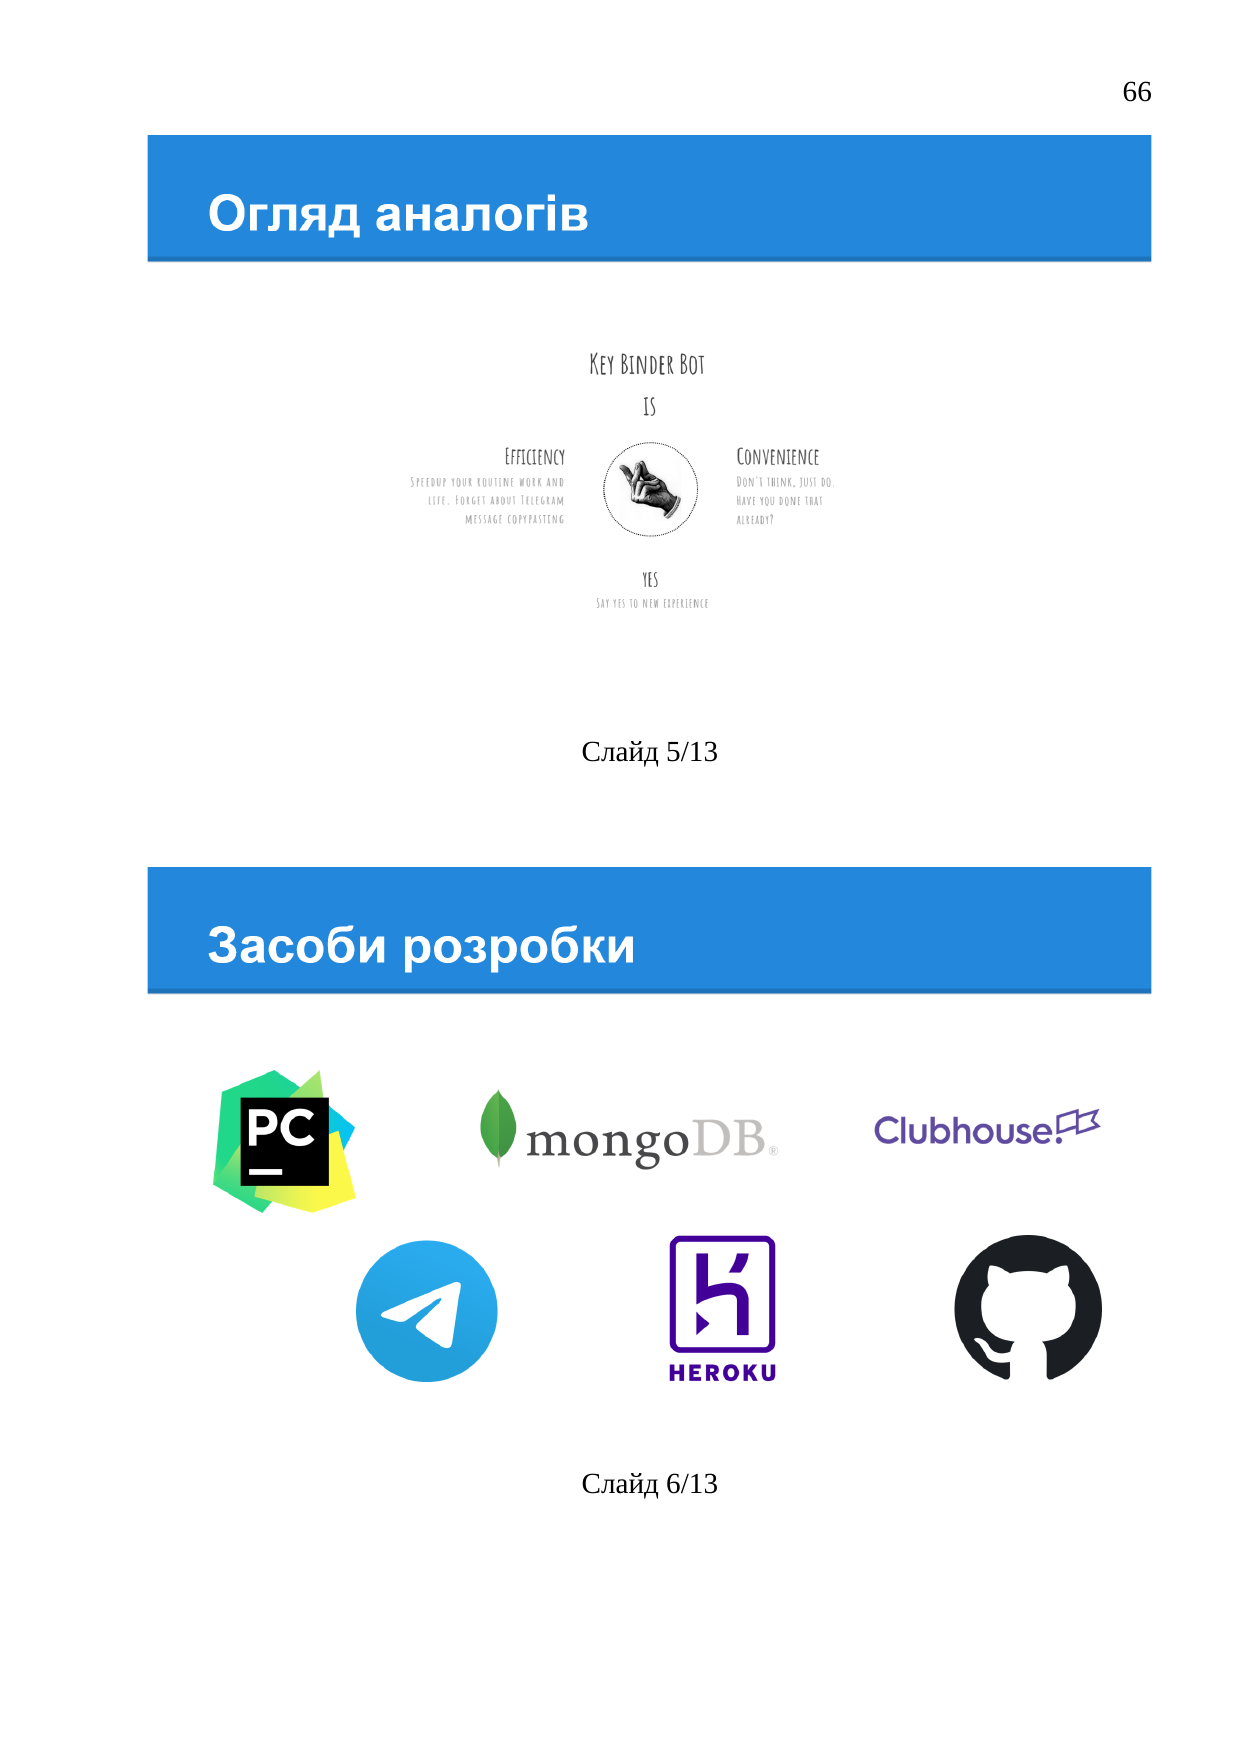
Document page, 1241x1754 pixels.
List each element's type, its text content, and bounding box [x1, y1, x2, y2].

picture [147, 867, 1152, 1433]
text Слайд 5/13 [148, 734, 1152, 767]
text Слайд 6/13 [148, 1466, 1152, 1499]
picture [147, 135, 1152, 701]
